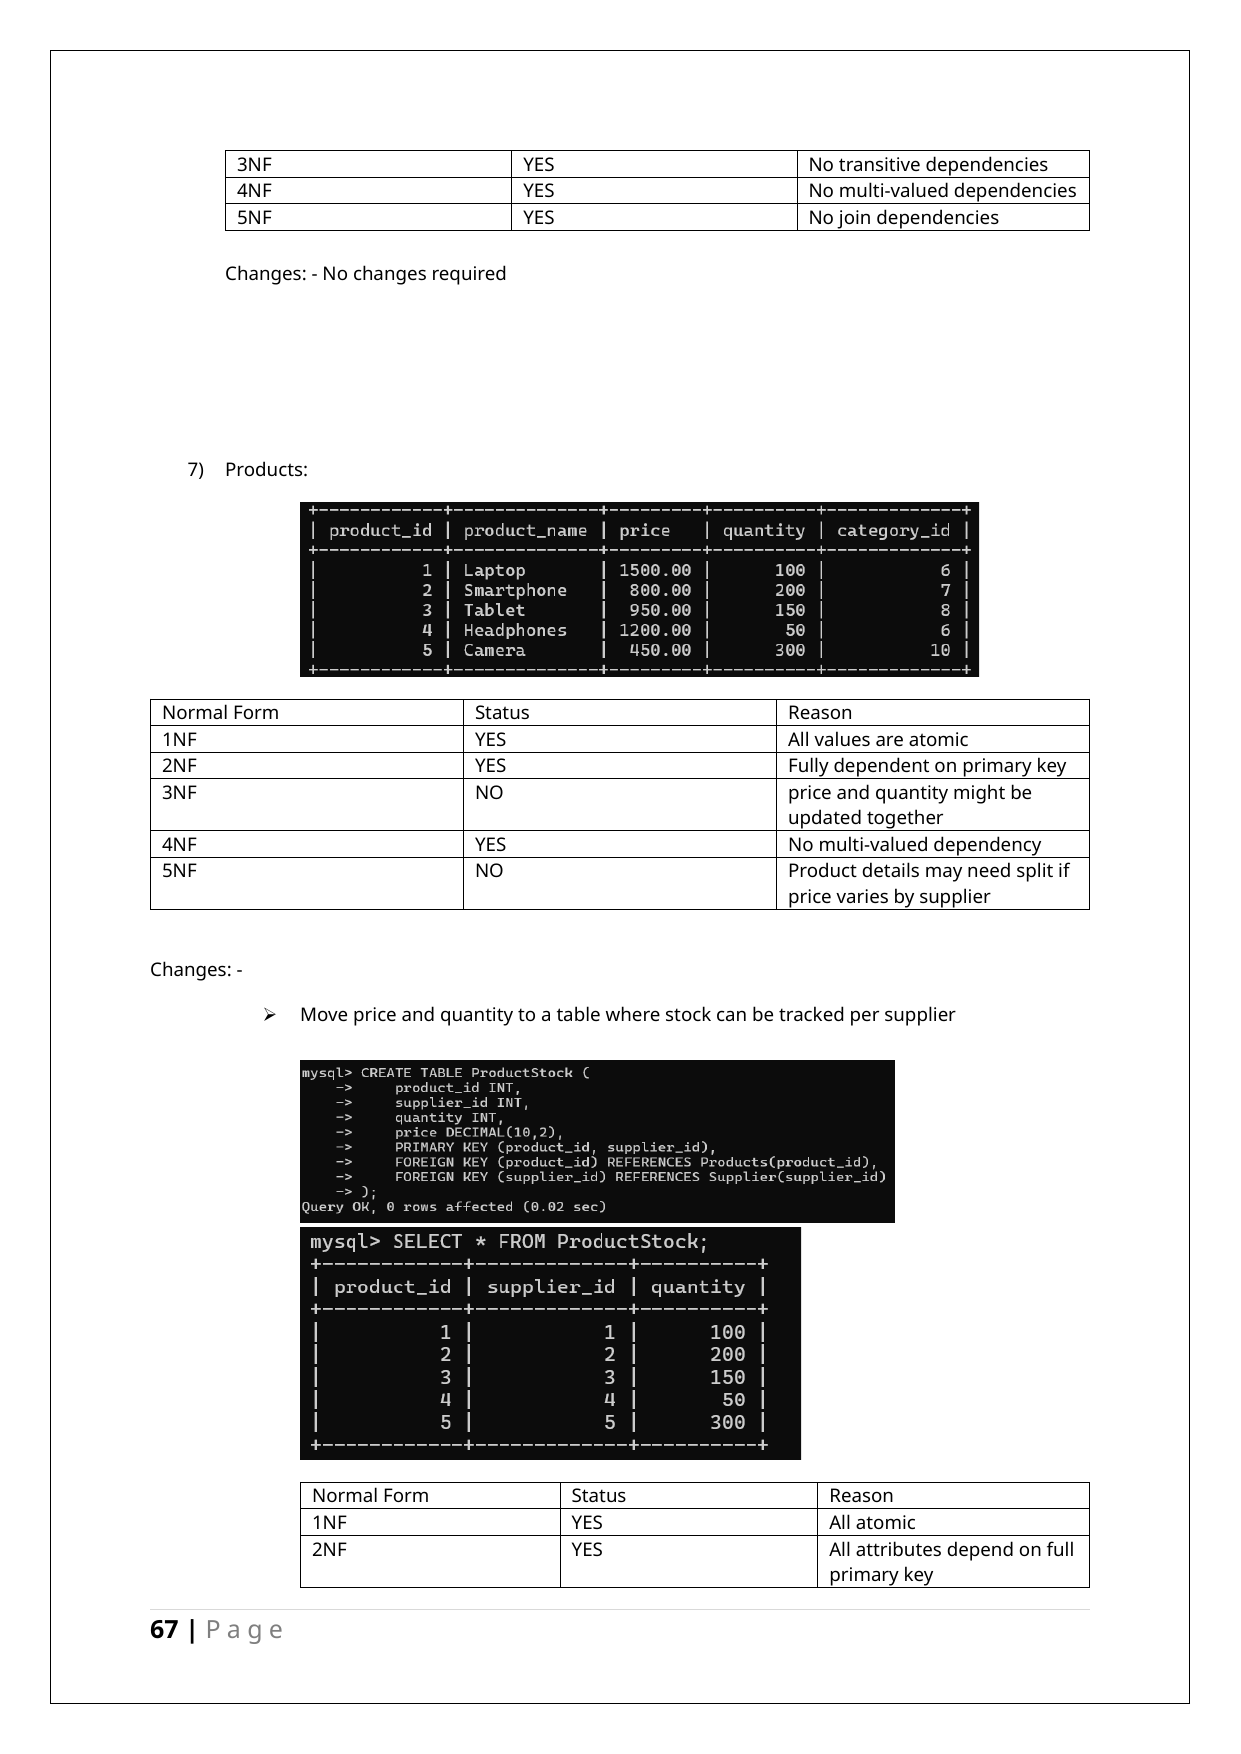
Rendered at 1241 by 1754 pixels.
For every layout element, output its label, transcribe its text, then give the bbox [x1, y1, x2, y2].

picture [300, 1060, 895, 1223]
table_cell 1NF [151, 726, 463, 752]
table_cell No multi-valued dependencies [798, 178, 1089, 203]
text Changes: - [150, 956, 1090, 981]
table_cell No transitive dependencies [798, 151, 1089, 177]
table_cell 3NF [226, 151, 511, 177]
table_header Status [464, 700, 776, 725]
table_cell Product details may need split if price varies by supplier [777, 858, 1089, 909]
table_cell YES [512, 178, 797, 203]
table_cell price and quantity might be updated together [777, 779, 1089, 830]
table_cell All attributes depend on full primary key [818, 1536, 1089, 1587]
picture [300, 1227, 802, 1460]
table_cell 1NF [301, 1509, 560, 1535]
table_cell All atomic [818, 1509, 1089, 1535]
table_cell YES [464, 831, 776, 857]
table_cell 5NF [151, 858, 463, 909]
table_header Normal Form [151, 700, 463, 725]
table_cell All values are atomic [777, 726, 1089, 752]
picture [300, 502, 980, 677]
table_cell 2NF [151, 753, 463, 778]
table_cell YES [561, 1536, 817, 1587]
table_header Reason [777, 700, 1089, 725]
list Changes: - No changes required [225, 260, 1090, 286]
table_cell 4NF [226, 178, 511, 203]
table_cell YES [464, 726, 776, 752]
table_cell YES [512, 204, 797, 230]
table_cell YES [561, 1509, 817, 1535]
table_header Reason [818, 1483, 1089, 1508]
table_cell 5NF [226, 204, 511, 230]
table_cell 2NF [301, 1536, 560, 1587]
table_cell 4NF [151, 831, 463, 857]
table_cell YES [512, 151, 797, 177]
table_cell Fully dependent on primary key [777, 753, 1089, 778]
table_cell No join dependencies [798, 204, 1089, 230]
table_cell No multi-valued dependency [777, 831, 1089, 857]
list Products: [187, 456, 1090, 482]
table_cell NO [464, 858, 776, 909]
table_cell NO [464, 779, 776, 830]
table_header Normal Form [301, 1483, 560, 1508]
table_cell 3NF [151, 779, 463, 830]
table_header Status [561, 1483, 817, 1508]
table_cell YES [464, 753, 776, 778]
list Move price and quantity to a table where stock can be tracked per supplier [262, 1002, 1090, 1027]
